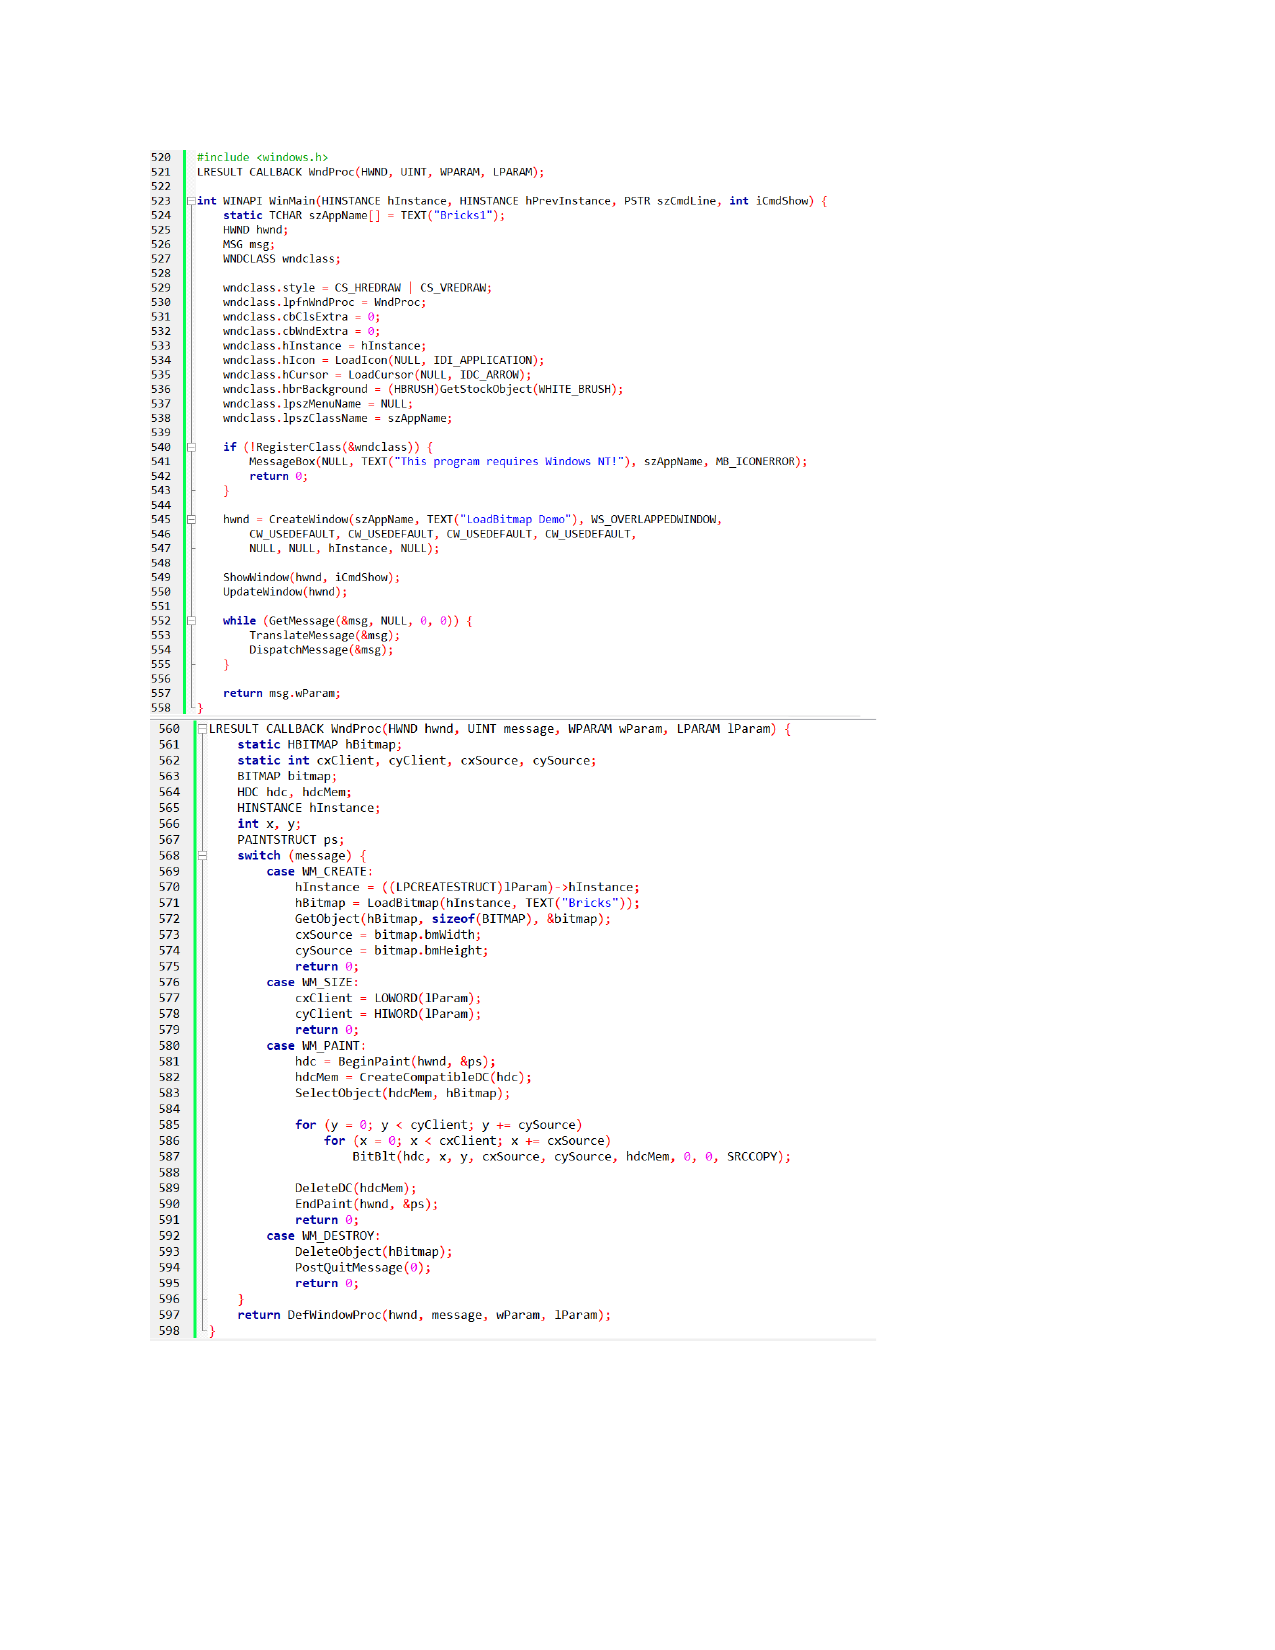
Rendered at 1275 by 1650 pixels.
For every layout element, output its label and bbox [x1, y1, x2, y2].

picture [150, 718, 877, 1341]
picture [150, 150, 861, 717]
